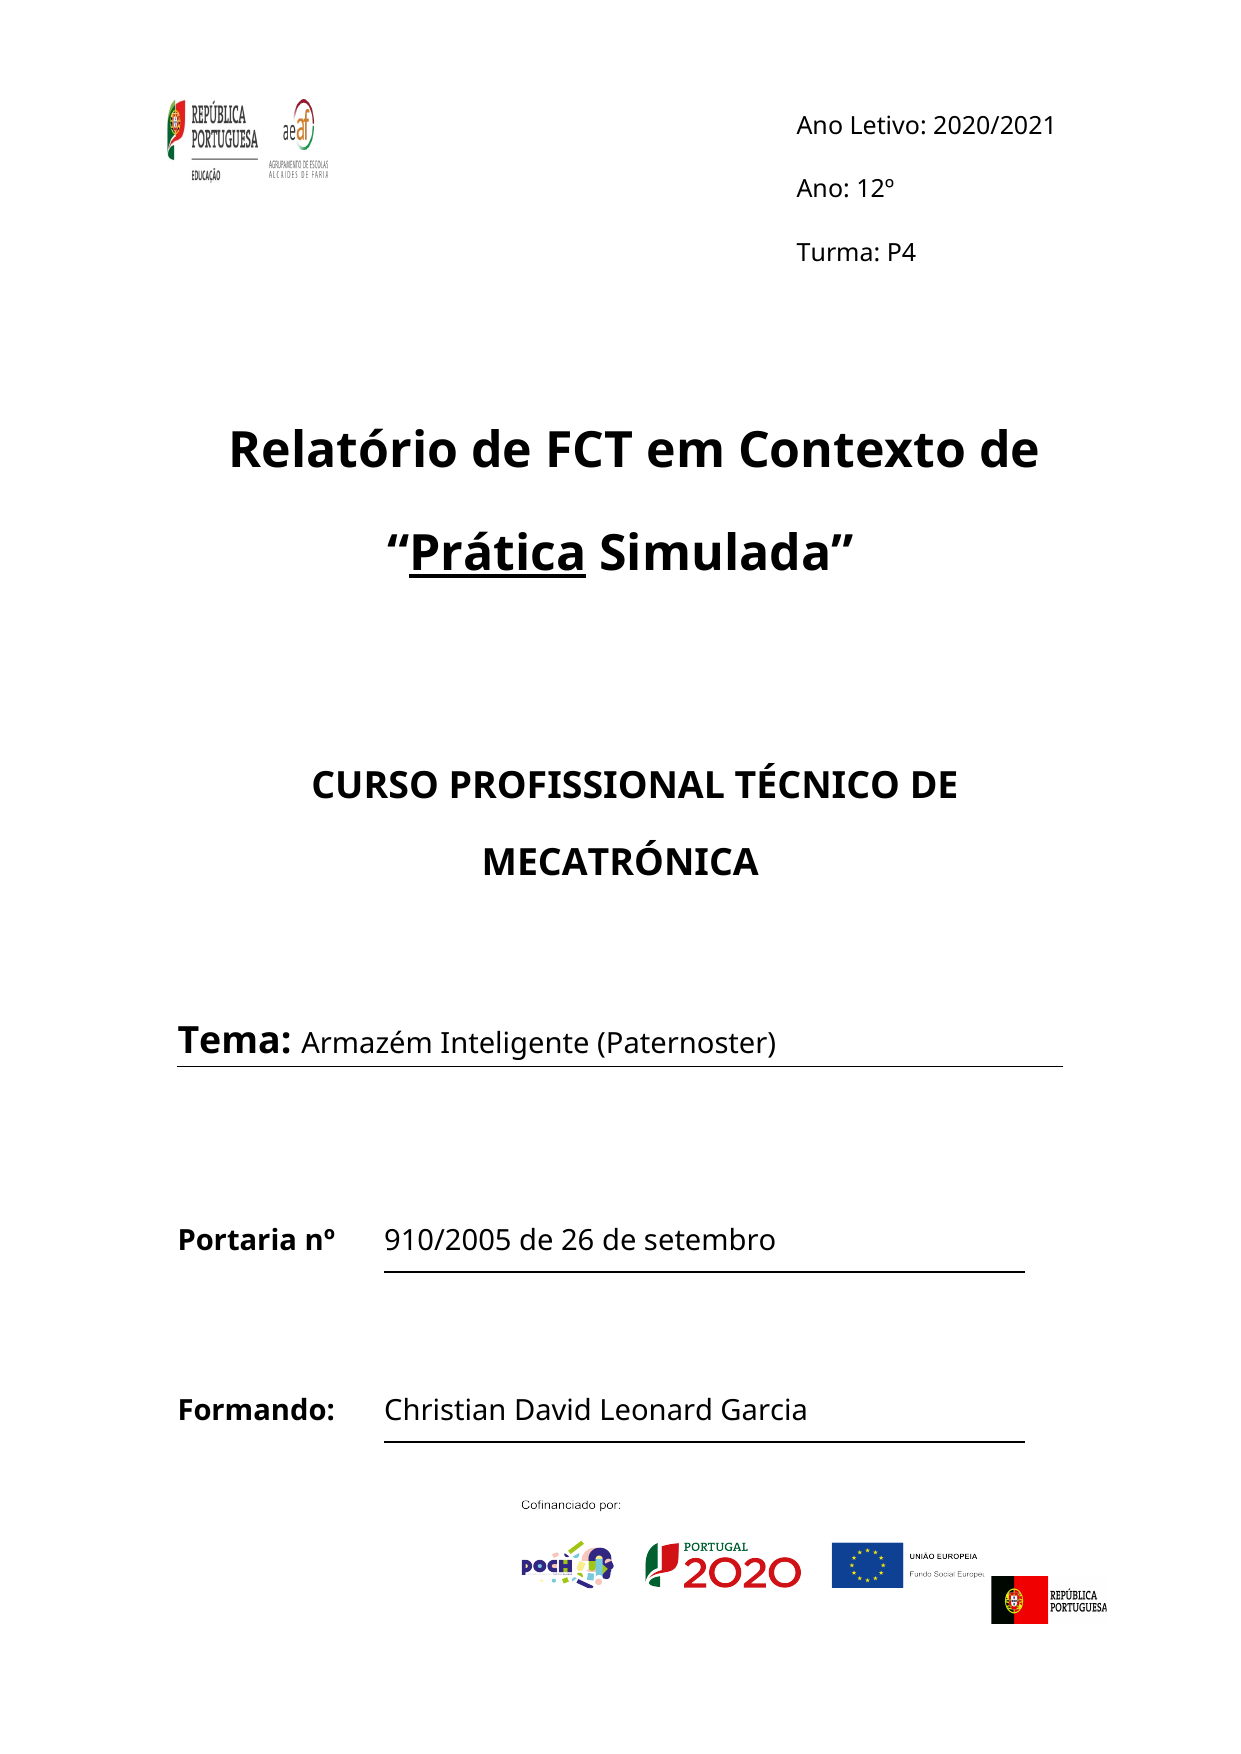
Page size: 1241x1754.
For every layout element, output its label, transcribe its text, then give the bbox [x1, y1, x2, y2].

picture [158, 99, 267, 187]
table_header 910/2005 de 26 de setembro [384, 1207, 1025, 1271]
table_cell Formando: [177, 1271, 384, 1441]
picture [991, 1576, 1107, 1624]
table_cell Christian David Leonard Garcia [384, 1273, 1025, 1441]
picture [521, 1500, 985, 1589]
text Tema: Armazém Inteligente (Paternoster) [177, 1013, 1063, 1066]
table_header Portaria nº [177, 1207, 384, 1271]
table_header Ano Letivo: 2020/2021 Ano: 12º Turma: P4 [767, 95, 1145, 295]
text Relatório de FCT em Contexto de “Prática Simulada” [177, 414, 1063, 584]
text CURSO PROFISSIONAL TÉCNICO DE MECATRÓNICA [177, 758, 1063, 886]
picture [269, 99, 328, 178]
